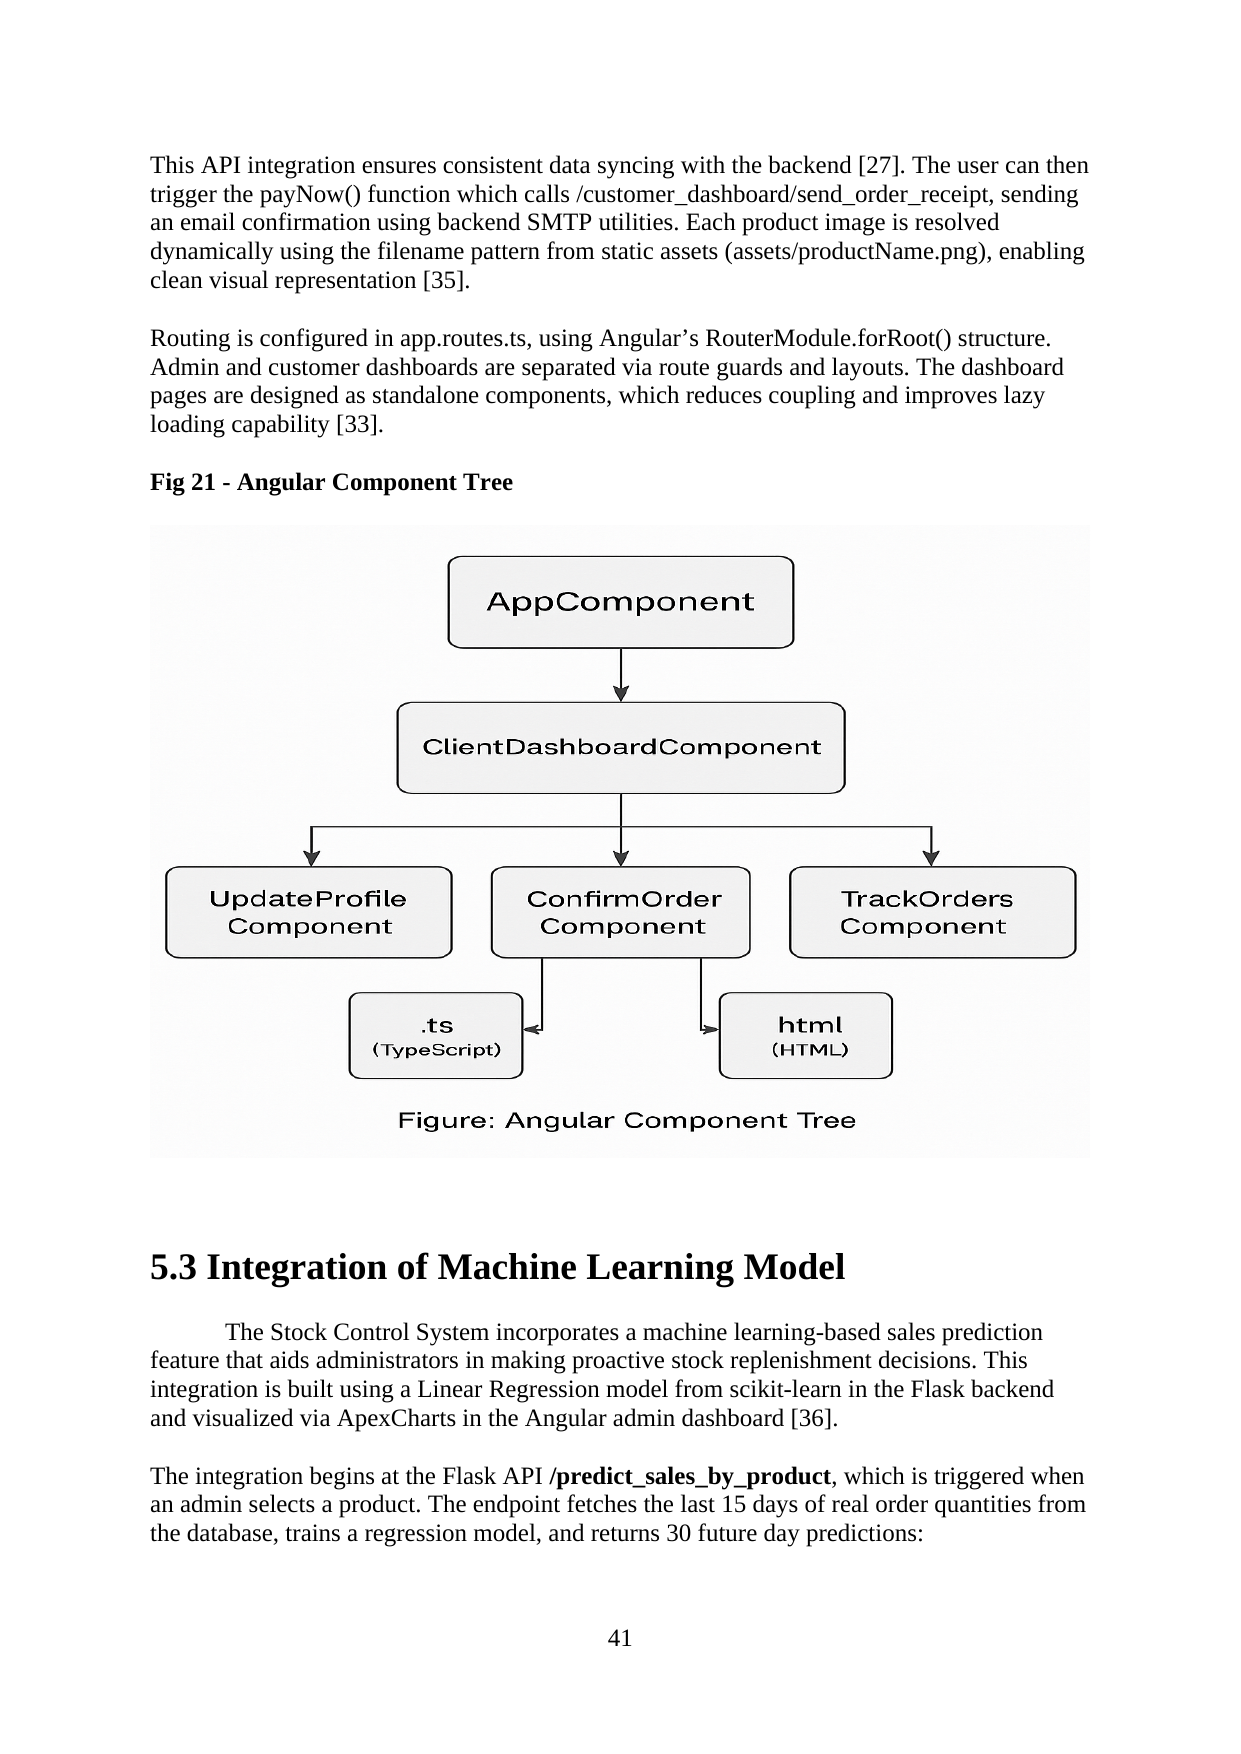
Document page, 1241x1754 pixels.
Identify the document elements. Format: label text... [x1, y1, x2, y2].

text Routing is configured in app.routes.ts, using Angular’s RouterModule.forRoot() structure. Admin and customer dashboards are separated via route guards and layouts. The dashboard pages are designed as standalone components, which reduces coupling and improves lazy loading capability [33]. [150, 323, 1090, 438]
text This API integration ensures consistent data syncing with the backend [27]. The user can then trigger the payNow() function which calls /customer_dashboard/send_order_receipt, sending an email confirmation using backend SMTP utilities. Each product image is resolved dynamically using the filename pattern from static assets (assets/productName.png), enabling clean visual representation [35]. [150, 150, 1090, 294]
text The Stock Control System incorporates a machine learning-based sales prediction feature that aids administrators in making proactive stock replenishment decisions. This integration is built using a Linear Regression model from scikit-learn in the Flask backend and visualized via ApexCharts in the Angular admin dashboard [36]. [150, 1317, 1090, 1432]
text The integration begins at the Flask API /predict_sales_by_product, which is triggered when an admin selects a product. The endpoint fetches the last 15 days of real order quantities from the database, trains a regression model, and returns 30 future day predictions: [150, 1461, 1090, 1547]
text Fig 21 - Angular Component Tree [150, 467, 1090, 496]
picture [150, 525, 1091, 1158]
text 5.3 Integration of Machine Learning Model [150, 1244, 1090, 1287]
